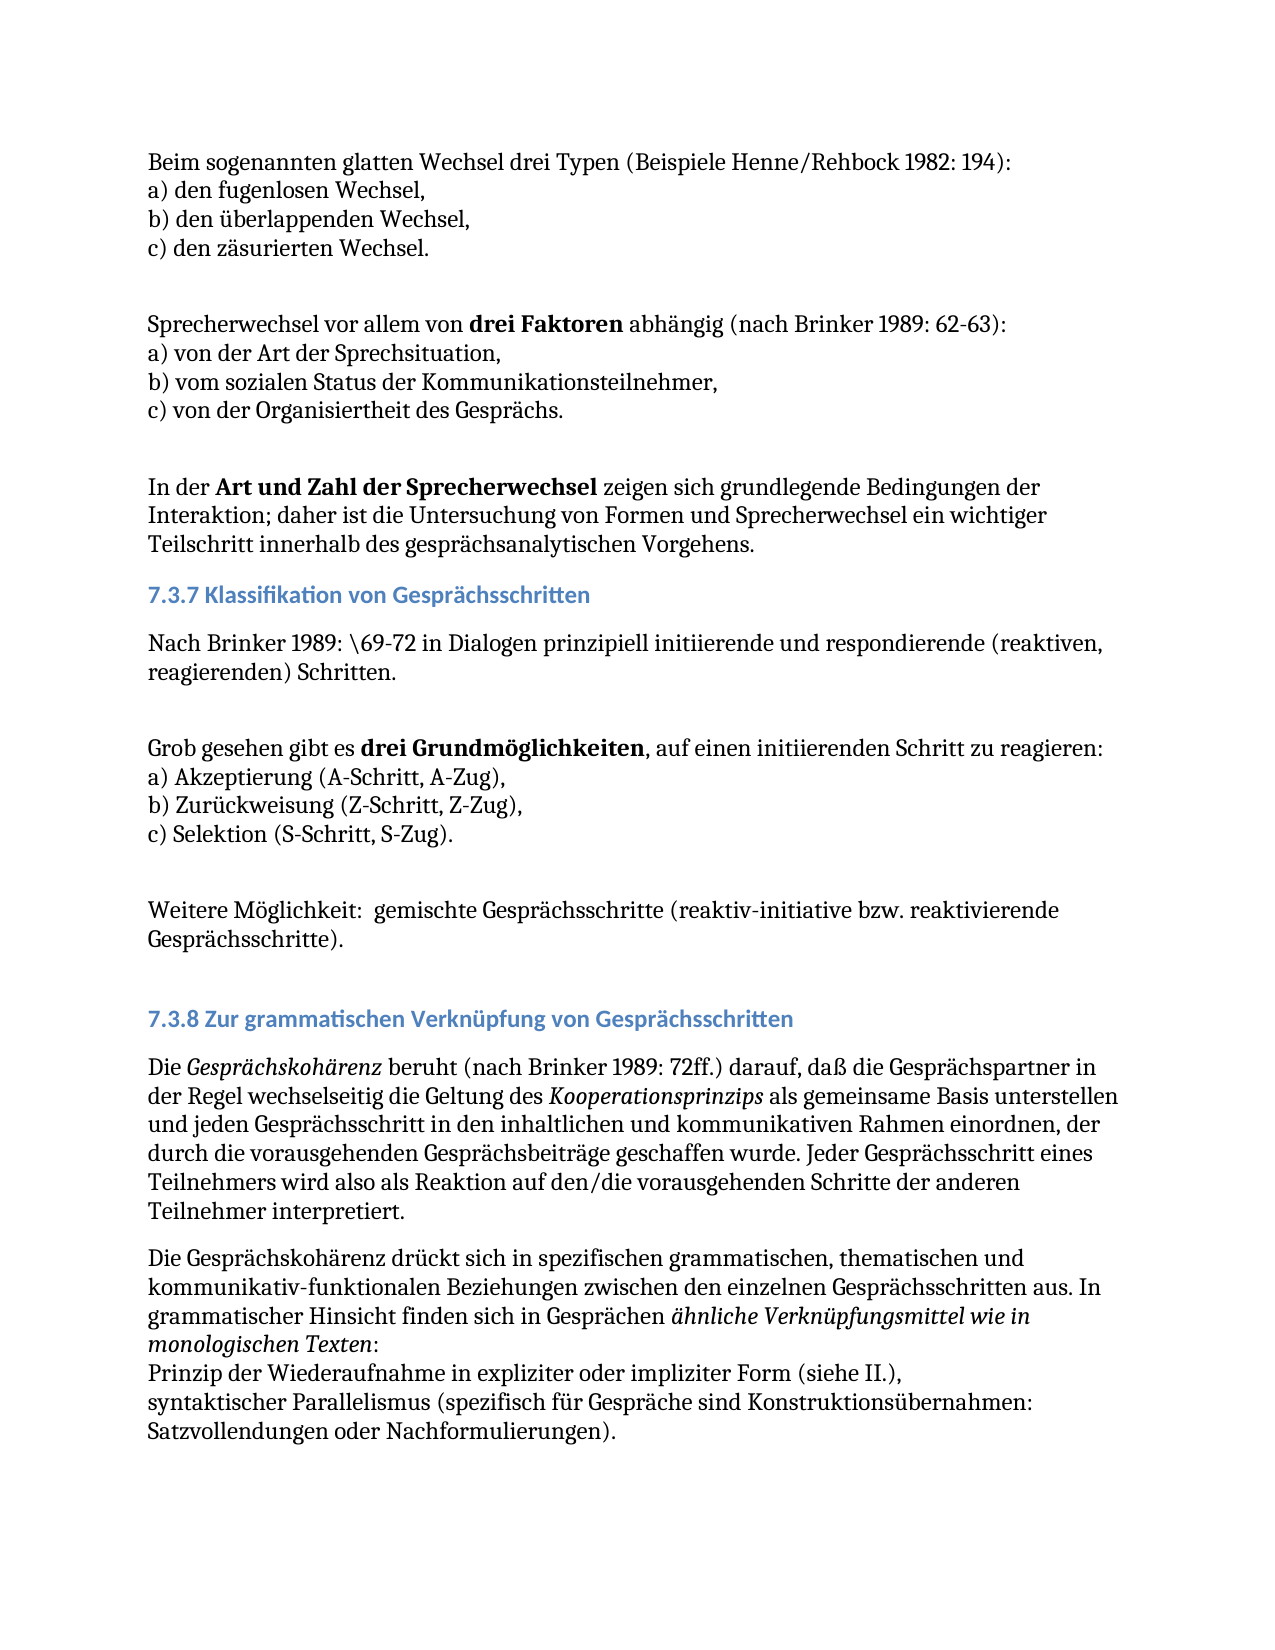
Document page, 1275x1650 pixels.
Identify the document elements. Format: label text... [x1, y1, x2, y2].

text Grob gesehen gibt es drei Grundmöglichkeiten, auf einen initiierenden Schritt zu reagieren: a) Akzeptierung (A-Schritt, A-Zug), b) Zurückweisung (Z-Schritt, Z-Zug), c) Selektion (S-Schritt, S-Zug). [148, 734, 1127, 878]
text Nach Brinker 1989: \69-72 in Dialogen prinzipiell initiierende und respondierende (reaktiven, reagierenden) Schritten. [148, 629, 1127, 715]
text Weitere Möglichkeit: gemischte Gesprächsschritte (reaktiv-initiative bzw. reaktivierende Gesprächsschritte). [148, 896, 1127, 983]
subtitle 7.3.8 Zur grammatischen Verknüpfung von Gesprächsschritten [148, 1003, 1127, 1034]
text Beim sogenannten glatten Wechsel drei Typen (Beispiele Henne/Rehbock 1982: 194): a) den fugenlosen Wechsel, b) den überlappenden Wechsel, c) den zäsurierten Wechsel. [148, 148, 1127, 291]
text Die Gesprächskohärenz drückt sich in spezifischen grammatischen, thematischen und kommunikativ-funktionalen Beziehungen zwischen den einzelnen Gesprächsschritten aus. In grammatischer Hinsicht finden sich in Gesprächen ähnliche Verknüpfungsmittel wie in monologischen Texten: Prinzip der Wiederaufnahme in expliziter oder impliziter Form (siehe II.), syntaktischer Parallelismus (spezifisch für Gespräche sind Konstruktionsübernahmen: Satzvollendungen oder Nachformulierungen). [148, 1244, 1127, 1474]
text In der Art und Zahl der Sprecherwechsel zeigen sich grundlegende Bedingungen der Interaktion; daher ist die Untersuchung von Formen und Sprecherwechsel ein wichtiger Teilschritt innerhalb des gesprächsanalytischen Vorgehens. [148, 473, 1127, 559]
subtitle 7.3.7 Klassifikation von Gesprächsschritten [148, 580, 1127, 610]
text Die Gesprächskohärenz beruht (nach Brinker 1989: 72ff.) darauf, daß die Gesprächspartner in der Regel wechselseitig die Geltung des Kooperationsprinzips als gemeinsame Basis unterstellen und jeden Gesprächsschritt in den inhaltlichen und kommunikativen Rahmen einordnen, der durch die vorausgehenden Gesprächsbeiträge geschaffen wurde. Jeder Gesprächsschritt eines Teilnehmers wird also als Reaktion auf den/die vorausgehenden Schritte der anderen Teilnehmer interpretiert. [148, 1053, 1127, 1225]
text Sprecherwechsel vor allem von drei Faktoren abhängig (nach Brinker 1989: 62-63): a) von der Art der Sprechsituation, b) vom sozialen Status der Kommunikationsteilnehmer, c) von der Organisiertheit des Gesprächs. [148, 310, 1127, 454]
